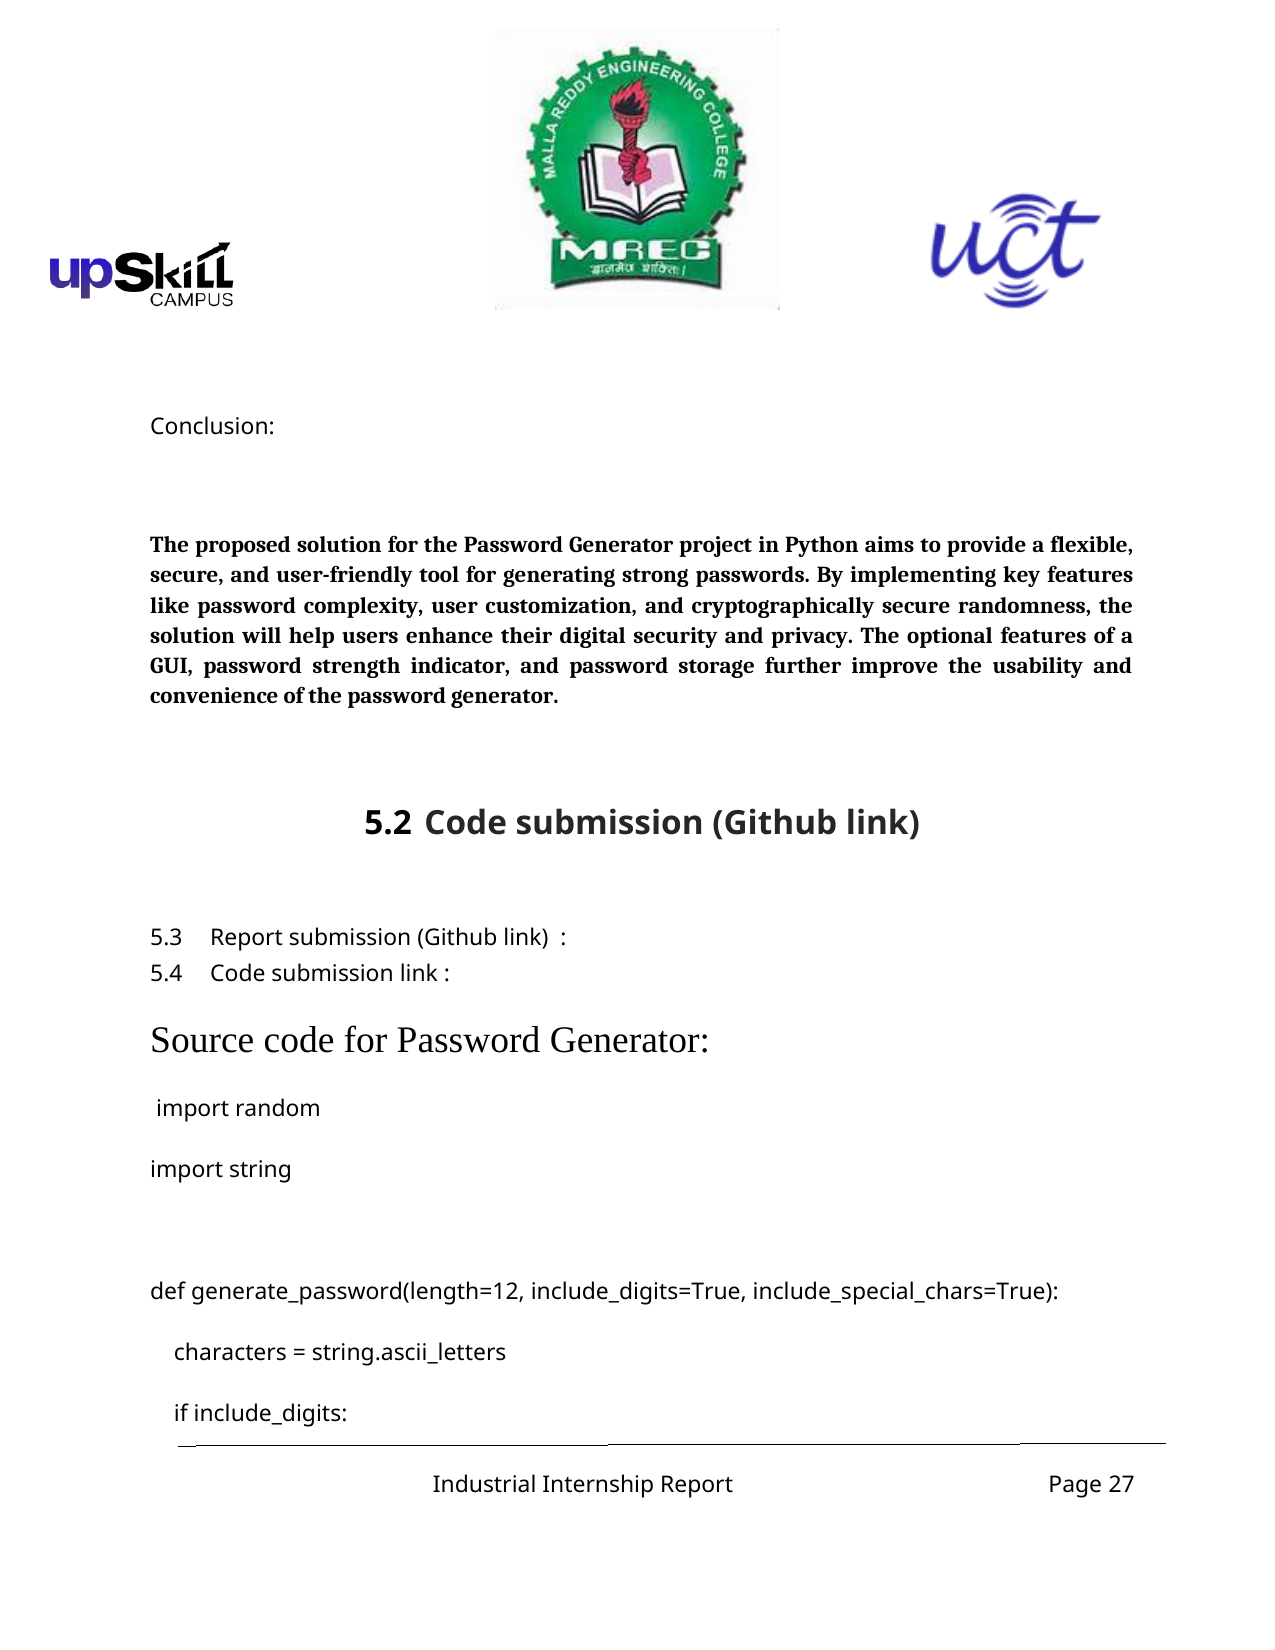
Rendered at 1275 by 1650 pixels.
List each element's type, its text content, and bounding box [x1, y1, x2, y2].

text Conclusion: [150, 410, 1134, 441]
list Report submission (Github link) : [150, 921, 1134, 952]
text if include_digits: [150, 1397, 1134, 1428]
text def generate_password(length=12, include_digits=True, include_special_chars=True): [150, 1275, 1134, 1306]
text Source code for Password Generator: [150, 1017, 1134, 1061]
subtitle Code submission (Github link) [150, 799, 1134, 844]
text import string [150, 1153, 1134, 1184]
text characters = string.ascii_letters [150, 1336, 1134, 1367]
text import random [150, 1092, 1134, 1123]
list Code submission link : [150, 957, 1134, 988]
text The proposed solution for the Password Generator project in Python aims to provide a flexible, secure, and user-friendly tool for generating strong passwords. By implementing key features like password complexity, user customization, and cryptographically secure randomness, the solution will help users enhance their digital security and privacy. The optional features of a GUI, password strength indicator, and password storage further improve the usability and convenience of the password generator. [150, 532, 1134, 709]
